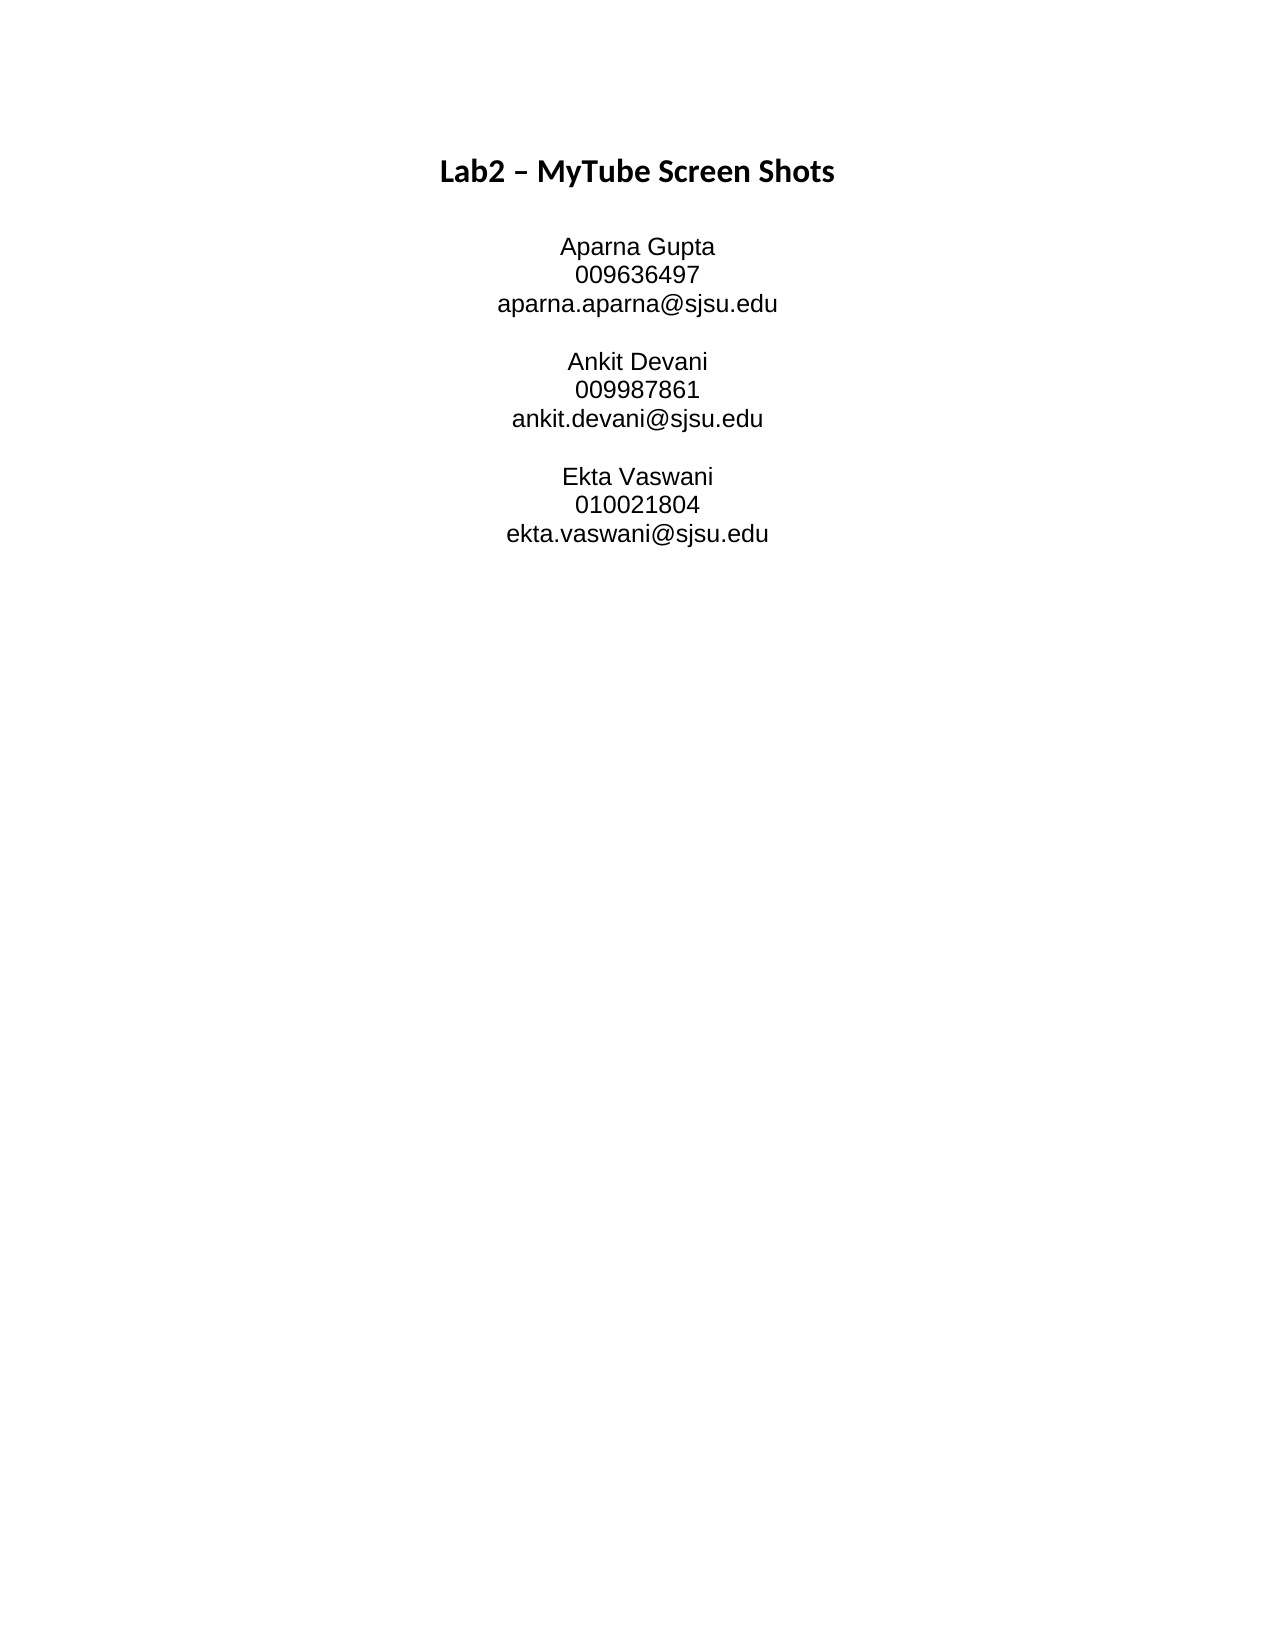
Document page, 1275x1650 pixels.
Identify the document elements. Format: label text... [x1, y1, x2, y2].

text ankit.devani@sjsu.edu [150, 404, 1125, 433]
text ekta.vaswani@sjsu.edu [150, 519, 1125, 548]
text 009987861 [150, 375, 1125, 404]
text 010021804 [150, 490, 1125, 519]
text Lab2 – MyTube Screen Shots [150, 150, 1125, 191]
text 009636497 [150, 260, 1125, 289]
text Ankit Devani [150, 346, 1125, 375]
text aparna.aparna@sjsu.edu [150, 289, 1125, 318]
text Ekta Vaswani [150, 461, 1125, 490]
text Aparna Gupta [150, 231, 1125, 260]
